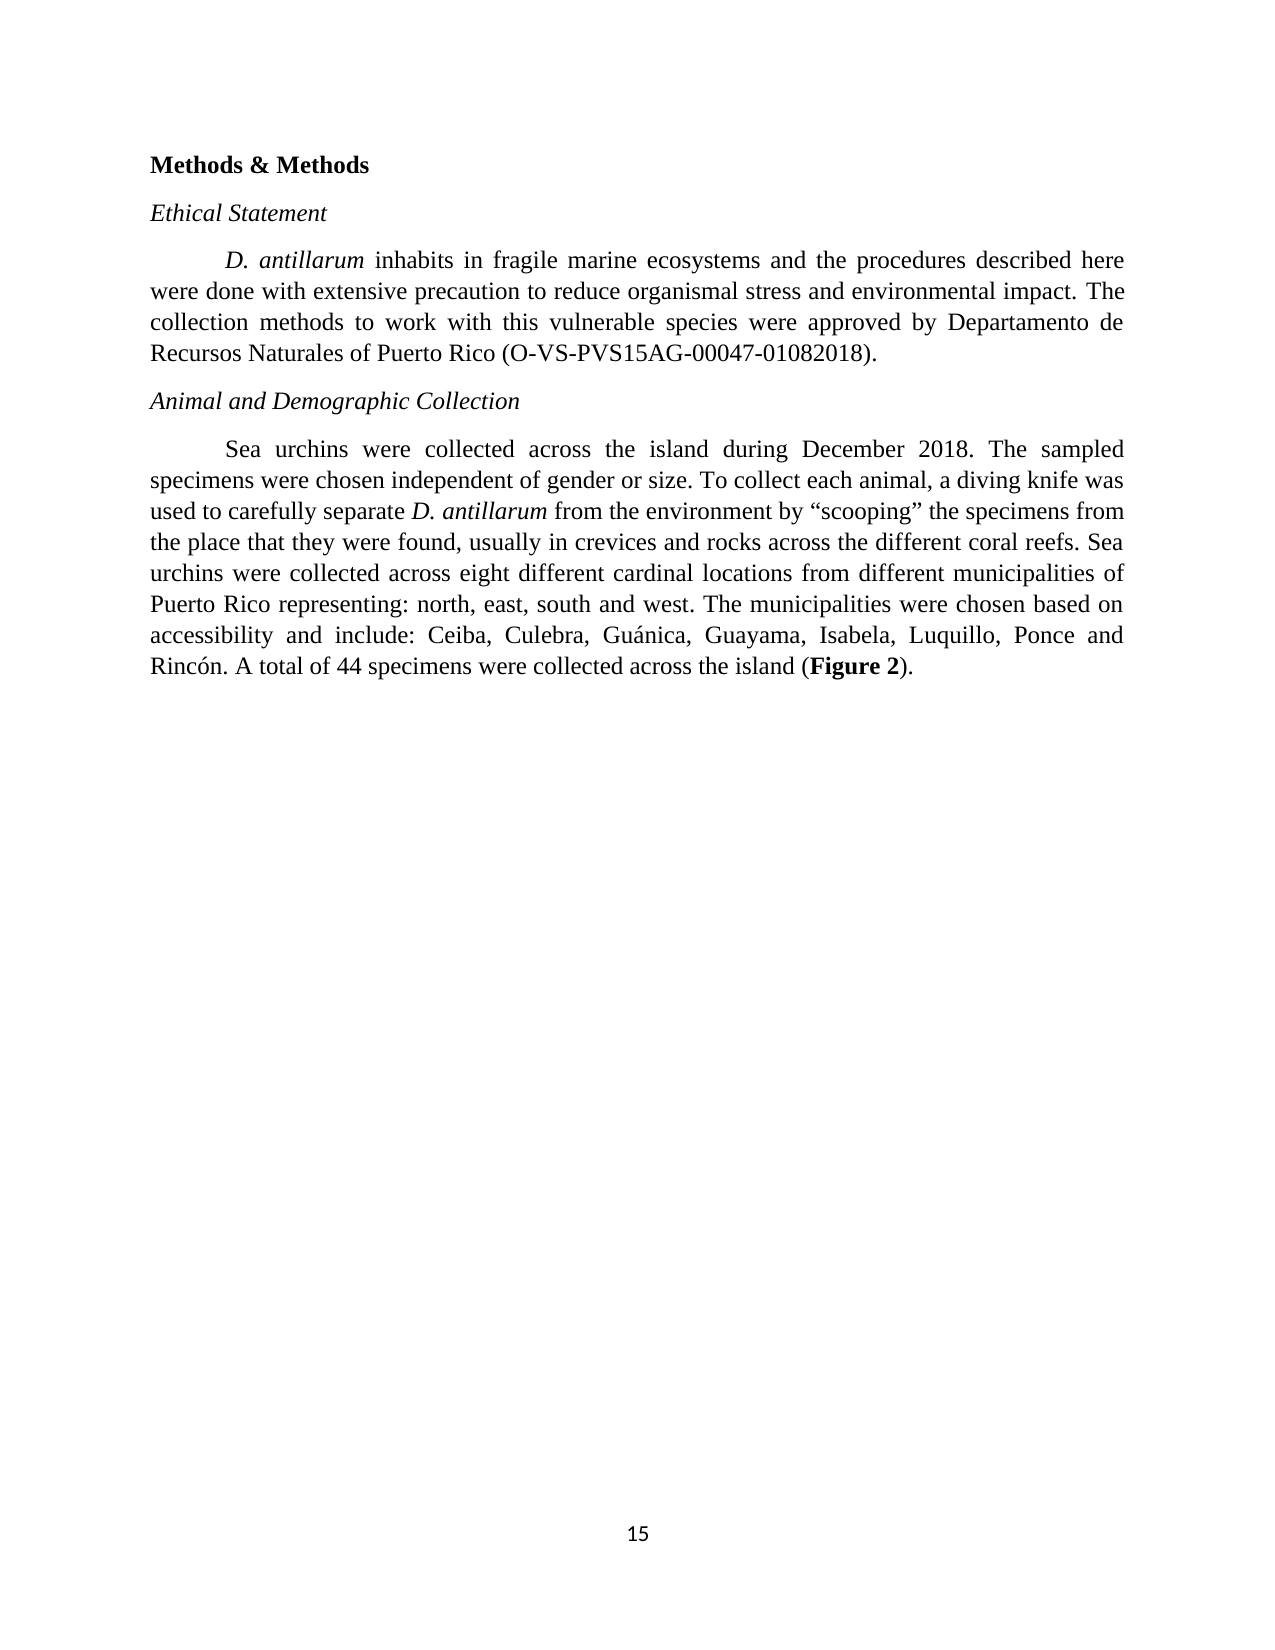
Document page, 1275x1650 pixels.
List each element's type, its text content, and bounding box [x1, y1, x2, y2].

text Methods & Methods [150, 150, 1125, 179]
text Sea urchins were collected across the island during December 2018. The sampled specimens were chosen independent of gender or size. To collect each animal, a diving knife was used to carefully separate D. antillarum from the environment by “scooping” the specimens from the place that they were found, usually in crevices and rocks across the different coral reefs. Sea urchins were collected across eight different cardinal locations from different municipalities of Puerto Rico representing: north, east, south and west. The municipalities were chosen based on accessibility and include: Ceiba, Culebra, Guánica, Guayama, Isabela, Luquillo, Ponce and Rincón. A total of 44 specimens were collected across the island (Figure 2). [150, 434, 1125, 680]
text Ethical Statement [150, 198, 1125, 226]
text D. antillarum inhabits in fragile marine ecosystems and the procedures described here were done with extensive precaution to reduce organismal stress and environmental impact. The collection methods to work with this vulnerable species were approved by Departamento de Recursos Naturales of Puerto Rico (O-VS-PVS15AG-00047-01082018). [150, 245, 1125, 367]
text Animal and Demographic Collection [150, 386, 1125, 415]
